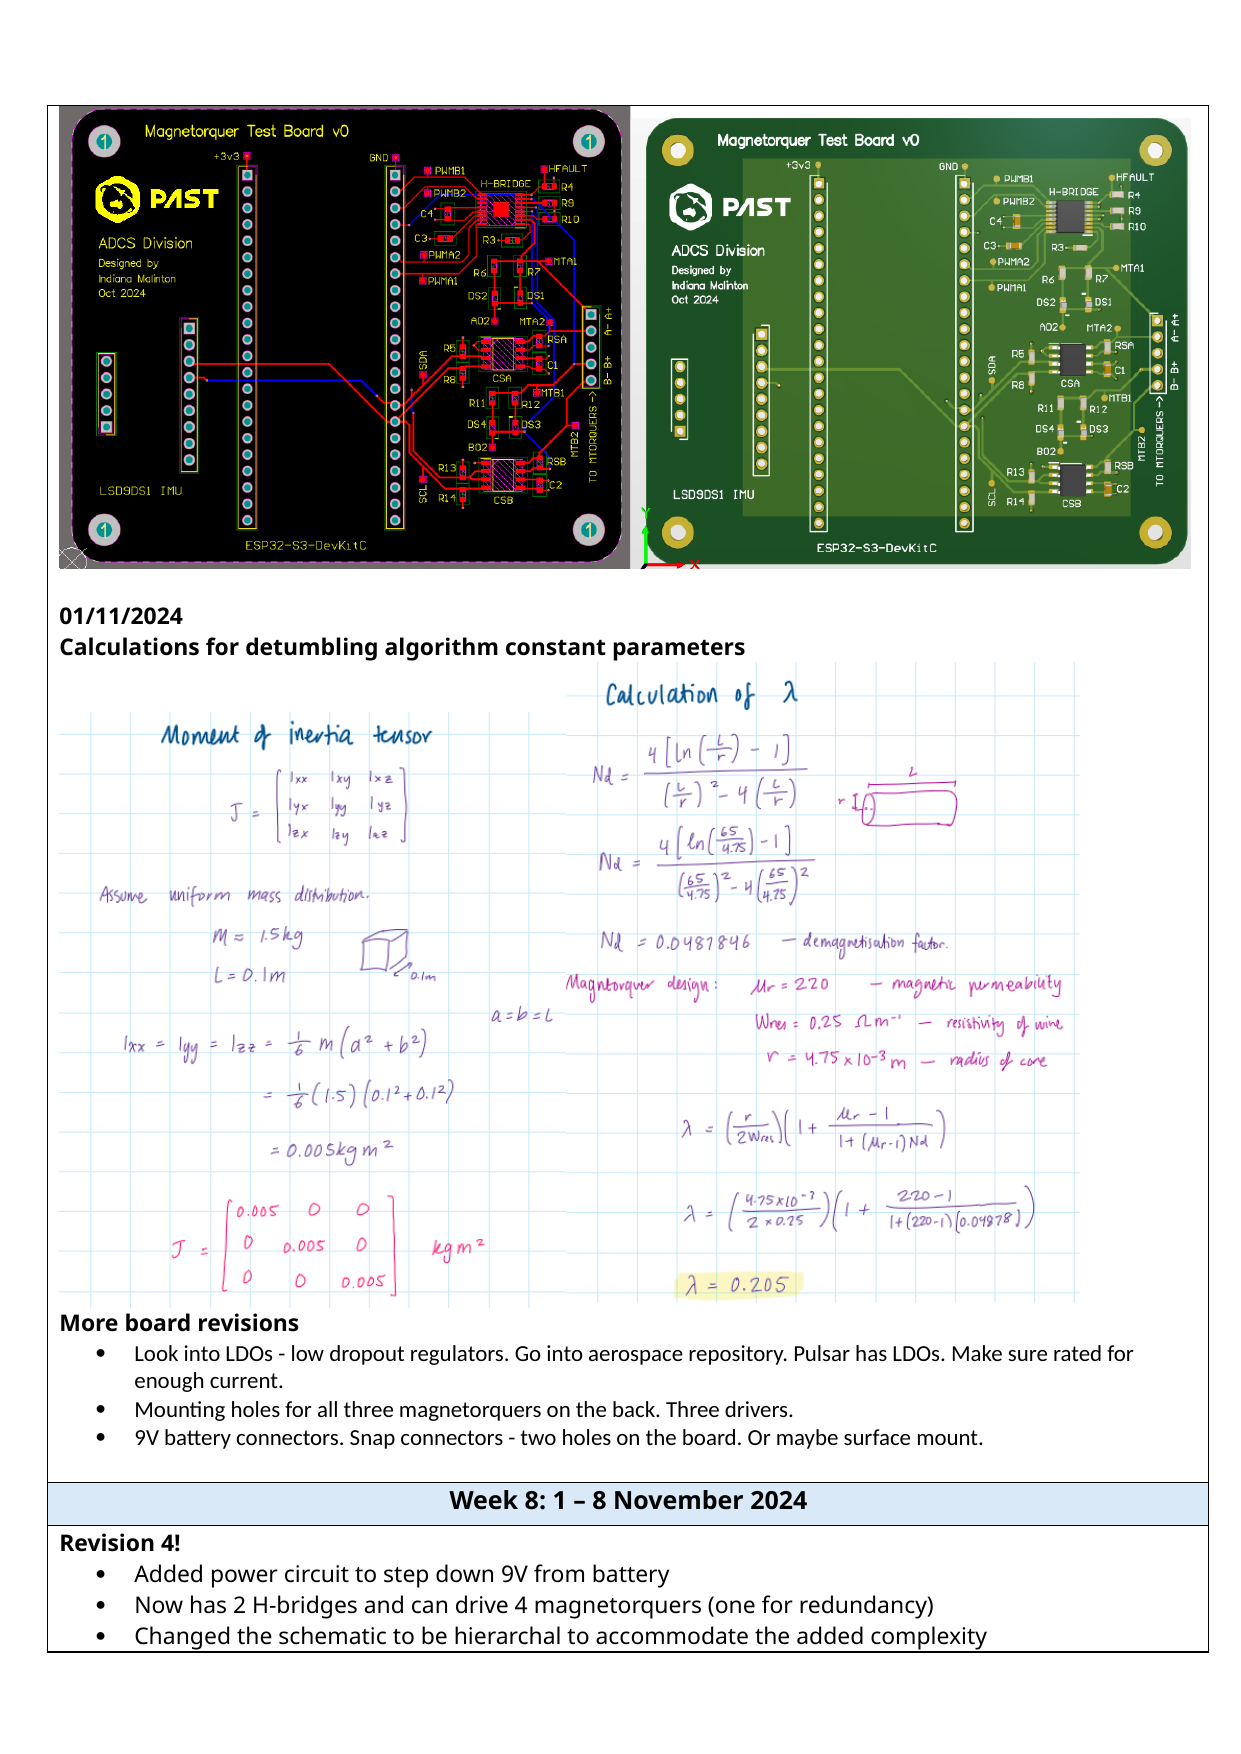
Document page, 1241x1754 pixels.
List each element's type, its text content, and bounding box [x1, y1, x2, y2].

table_cell Week 8: 1 – 8 November 2024 [48, 1483, 1208, 1525]
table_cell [48, 106, 1208, 1482]
picture [59, 662, 1080, 1308]
picture [59, 106, 1191, 569]
